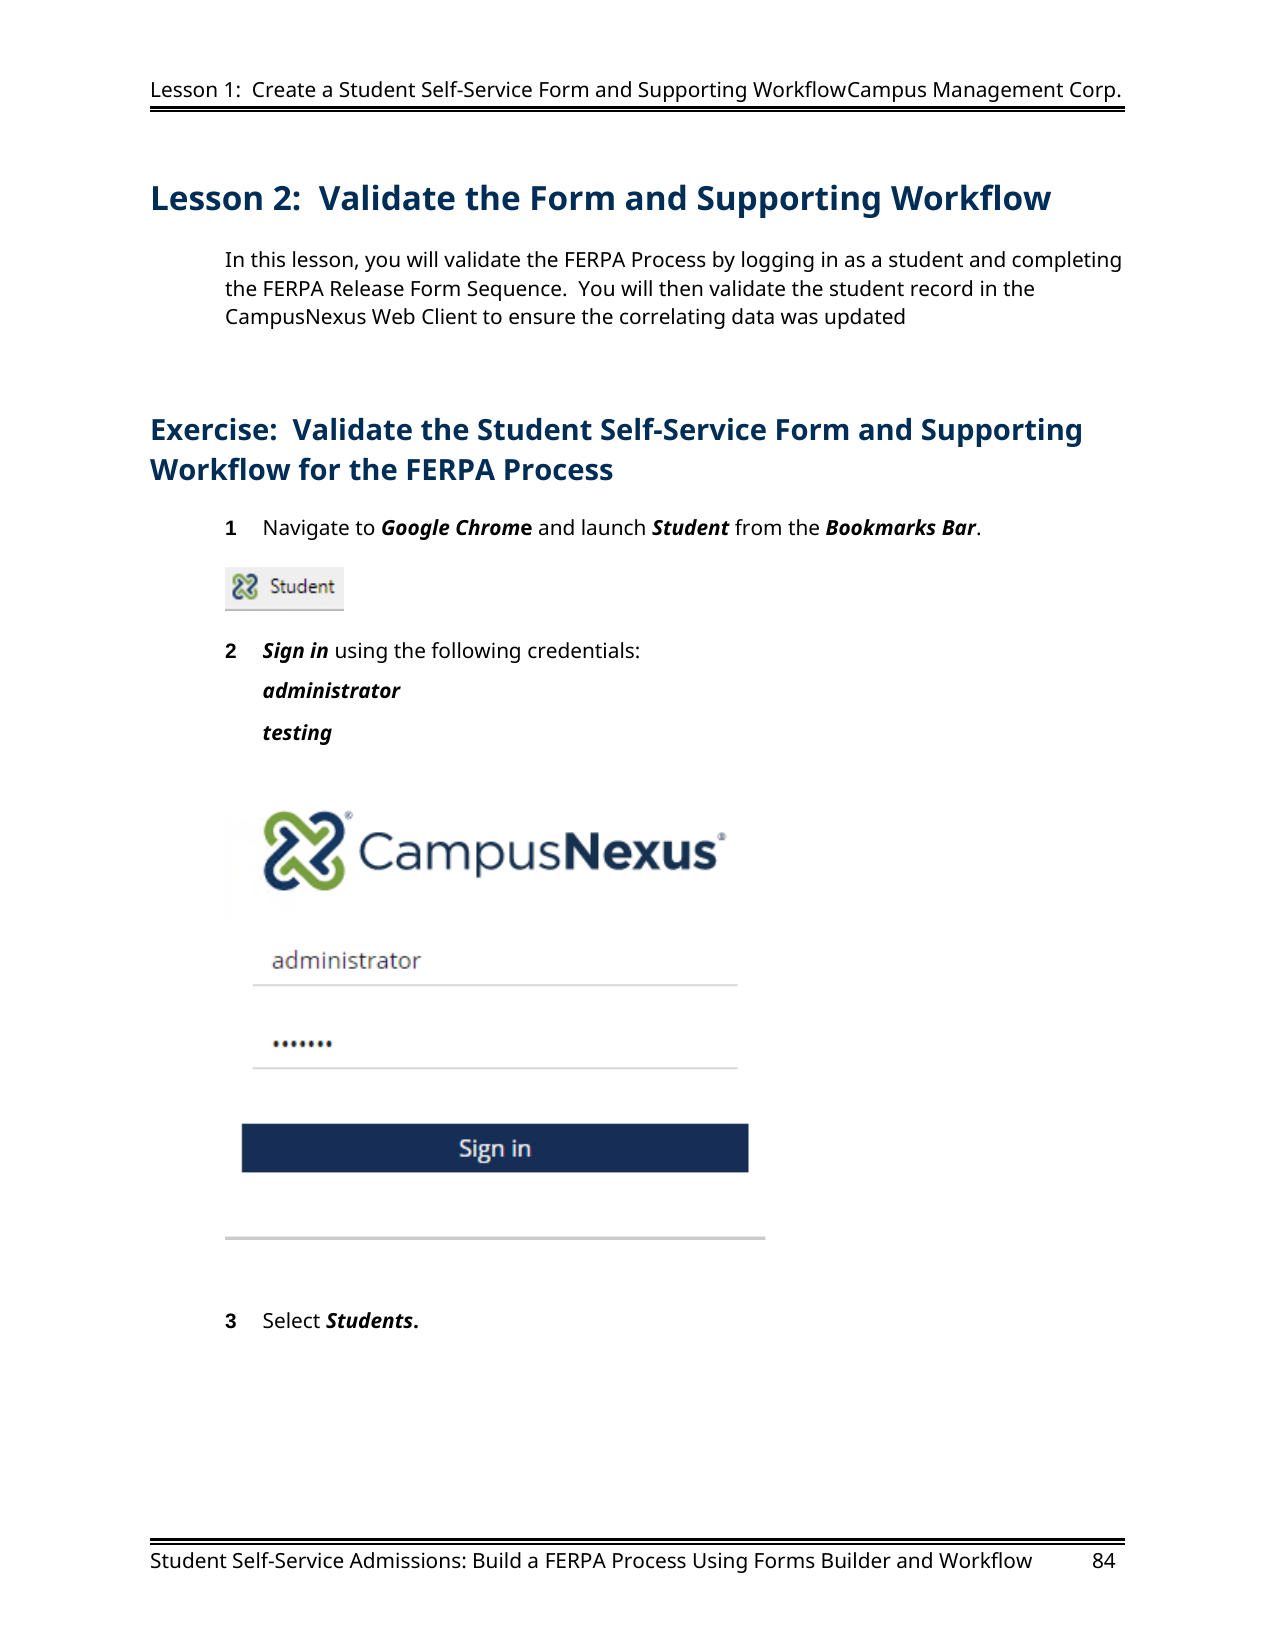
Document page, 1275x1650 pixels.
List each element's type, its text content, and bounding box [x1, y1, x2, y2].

list administrator [262, 677, 1125, 705]
text In this lesson, you will validate the FERPA Process by logging in as a student and completing the FERPA Release Form Sequence. You will then validate the student record in the CampusNexus Web Client to ensure the correlating data was updated [225, 245, 1125, 331]
picture [225, 567, 344, 611]
subtitle Lesson 2: Validate the Form and Supporting Workflow [150, 175, 1125, 220]
text Select Students. [225, 1306, 1125, 1334]
picture [225, 771, 766, 1240]
subtitle Exercise: Validate the Student Self-Service Form and Supporting Workflow for the FERPA Process [150, 409, 1125, 488]
list Navigate to Google Chrome and launch Student from the Bookmarks Bar. [225, 513, 1125, 542]
list testing [262, 718, 1125, 746]
text Sign in using the following credentials: [225, 636, 1125, 664]
